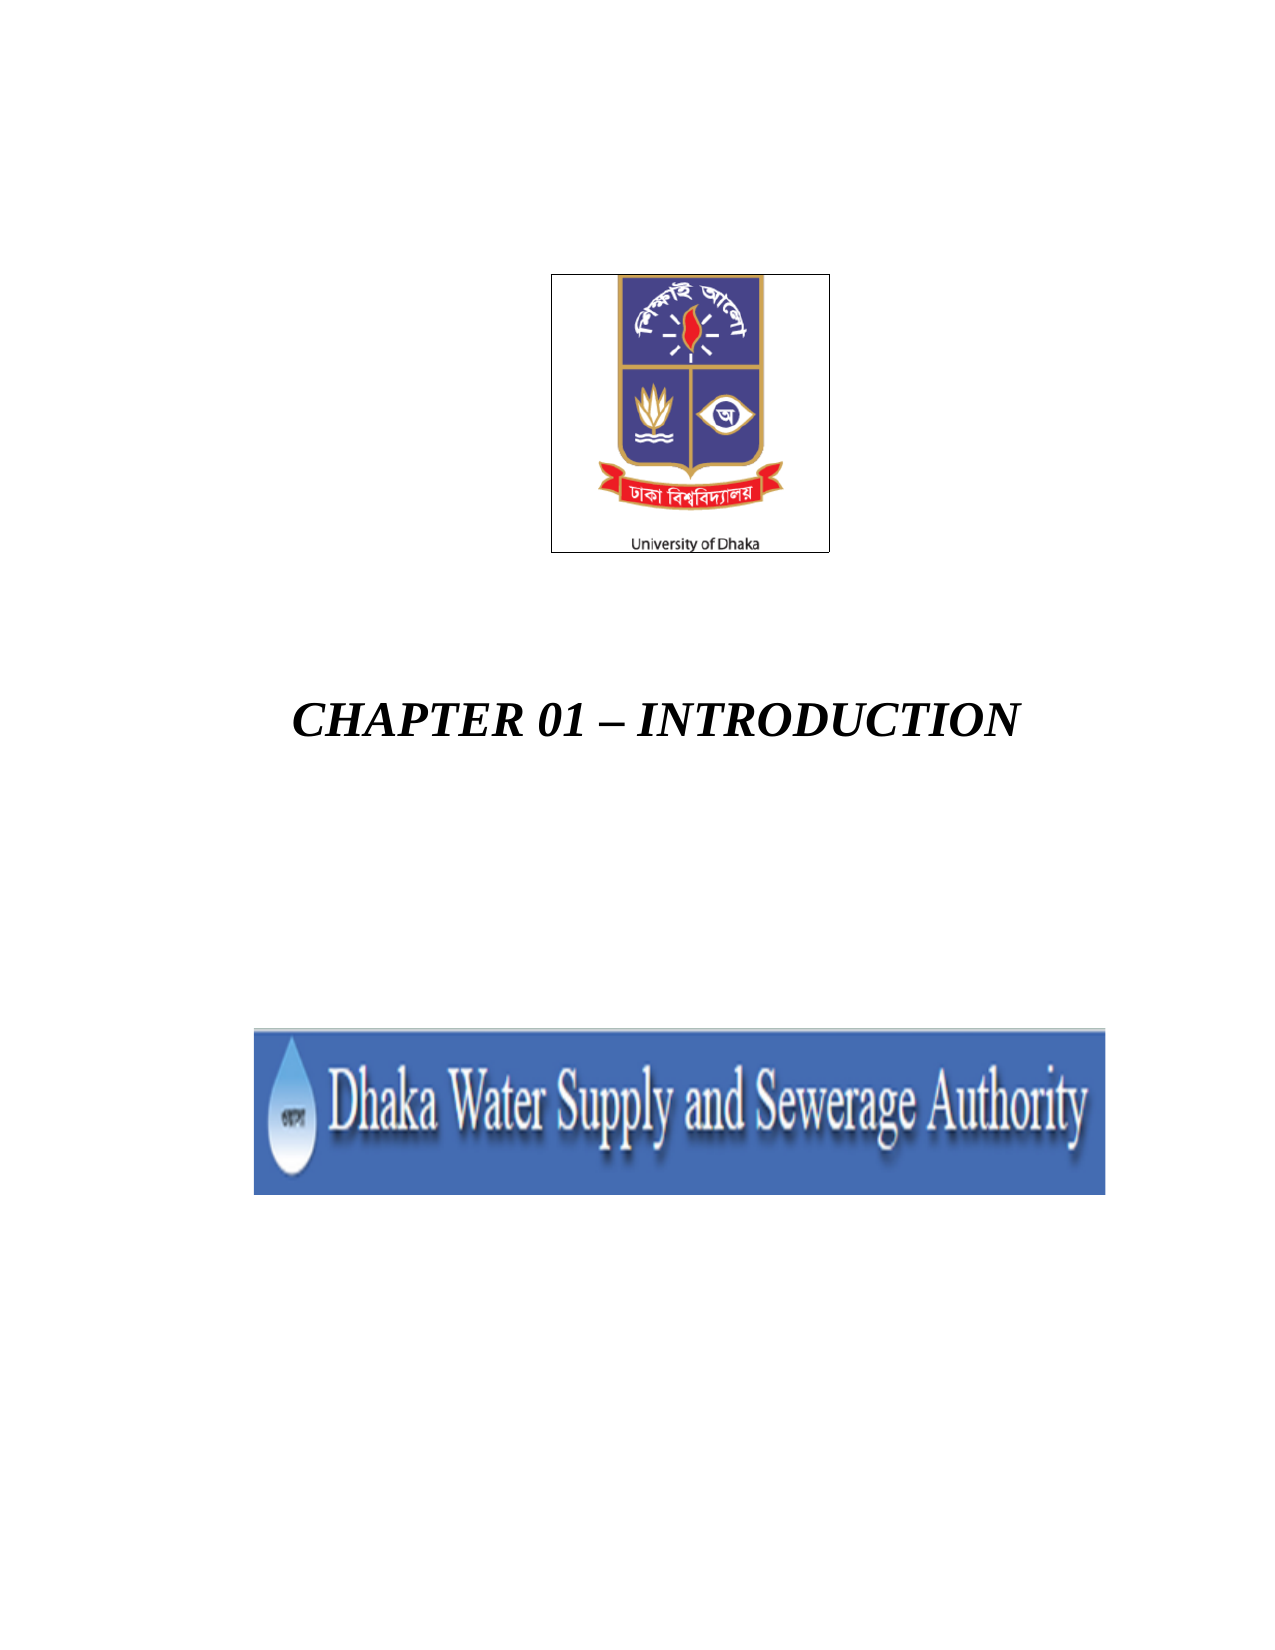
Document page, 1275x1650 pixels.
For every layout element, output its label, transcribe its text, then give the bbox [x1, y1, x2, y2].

text CHAPTER 01 – INTRODUCTION [150, 689, 1162, 747]
picture [253, 1028, 1106, 1195]
picture [552, 275, 829, 552]
